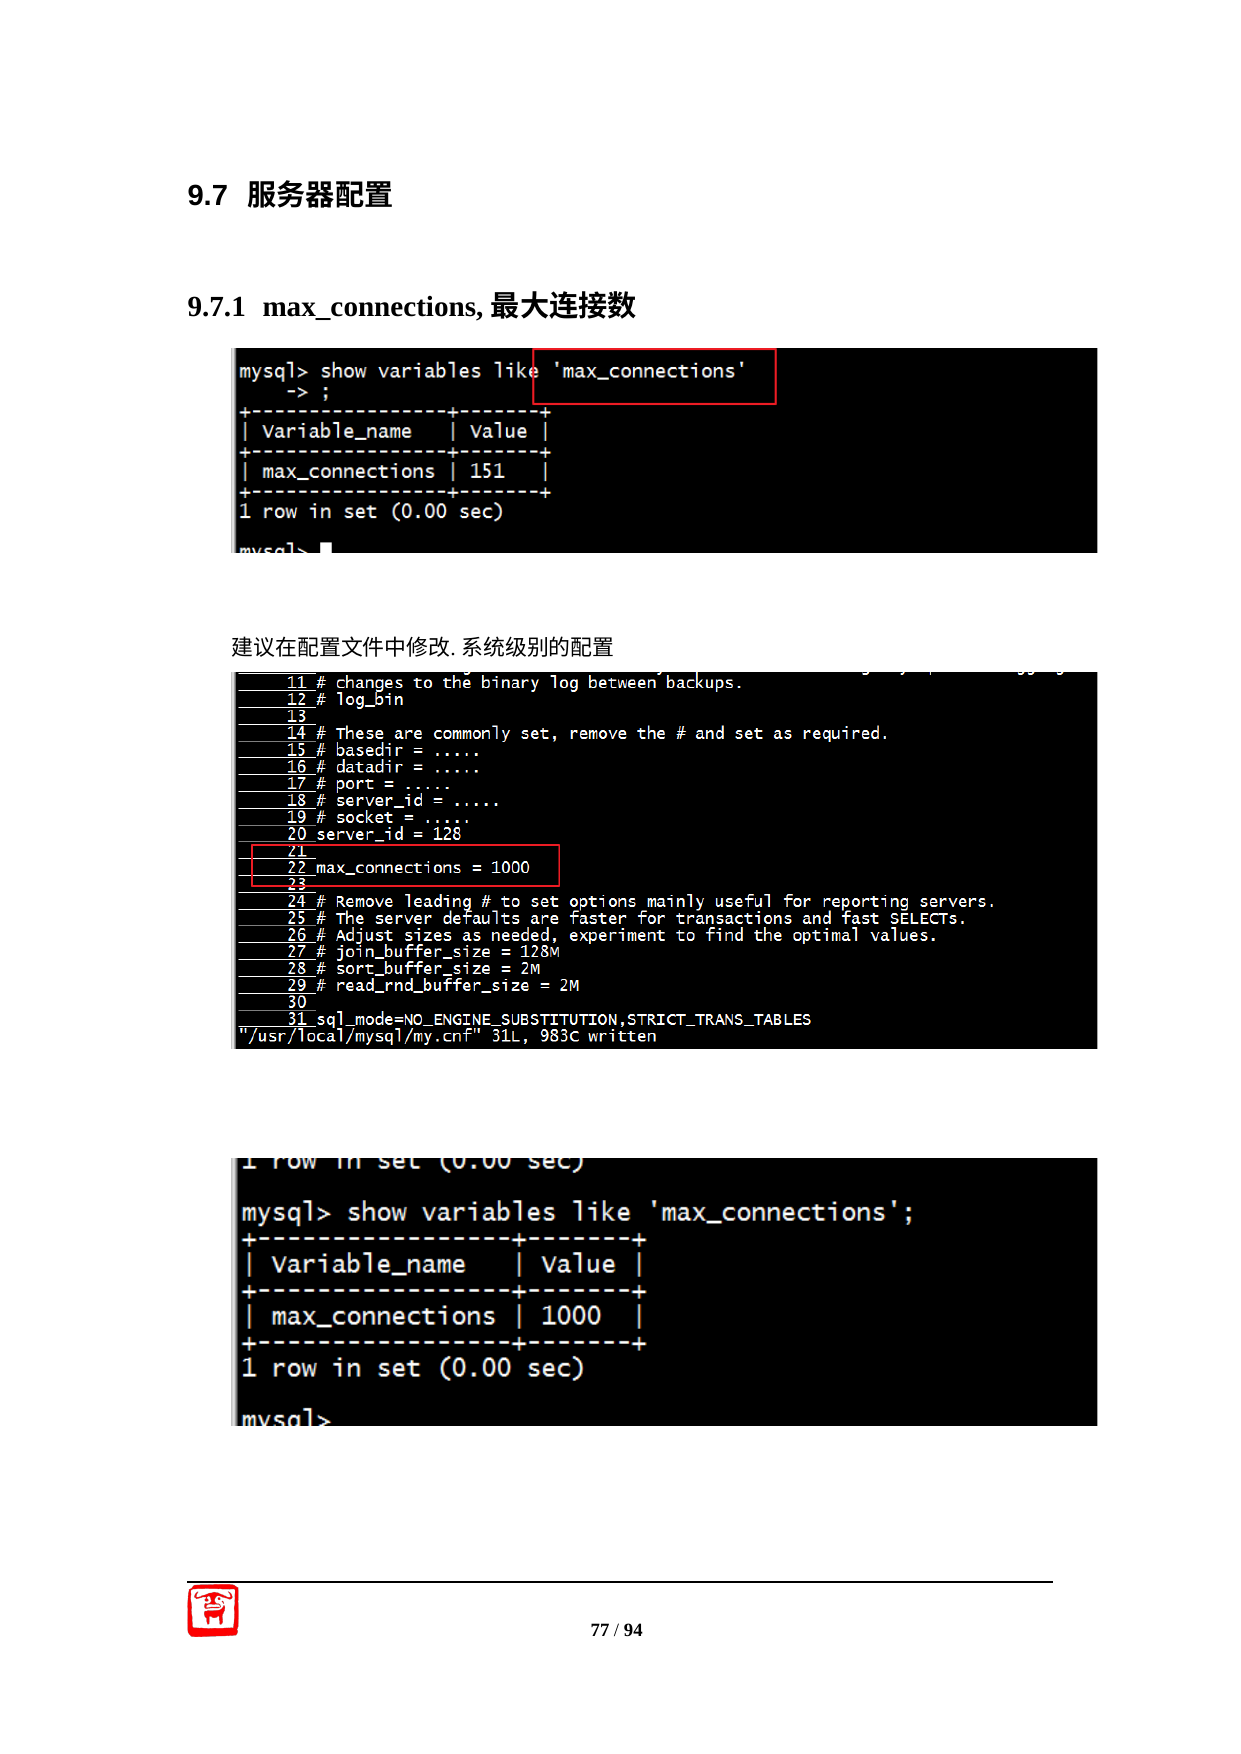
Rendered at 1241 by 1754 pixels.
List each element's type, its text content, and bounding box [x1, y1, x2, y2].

picture [231, 348, 1098, 553]
picture [231, 672, 1098, 1049]
subtitle 服务器配置 [187, 160, 1053, 225]
text 建议在配置文件中修改. 系统级别的配置 [187, 630, 1053, 662]
picture [187, 1584, 239, 1637]
picture [231, 1158, 1098, 1426]
subtitle max_connections, 最大连接数 [187, 271, 1053, 336]
